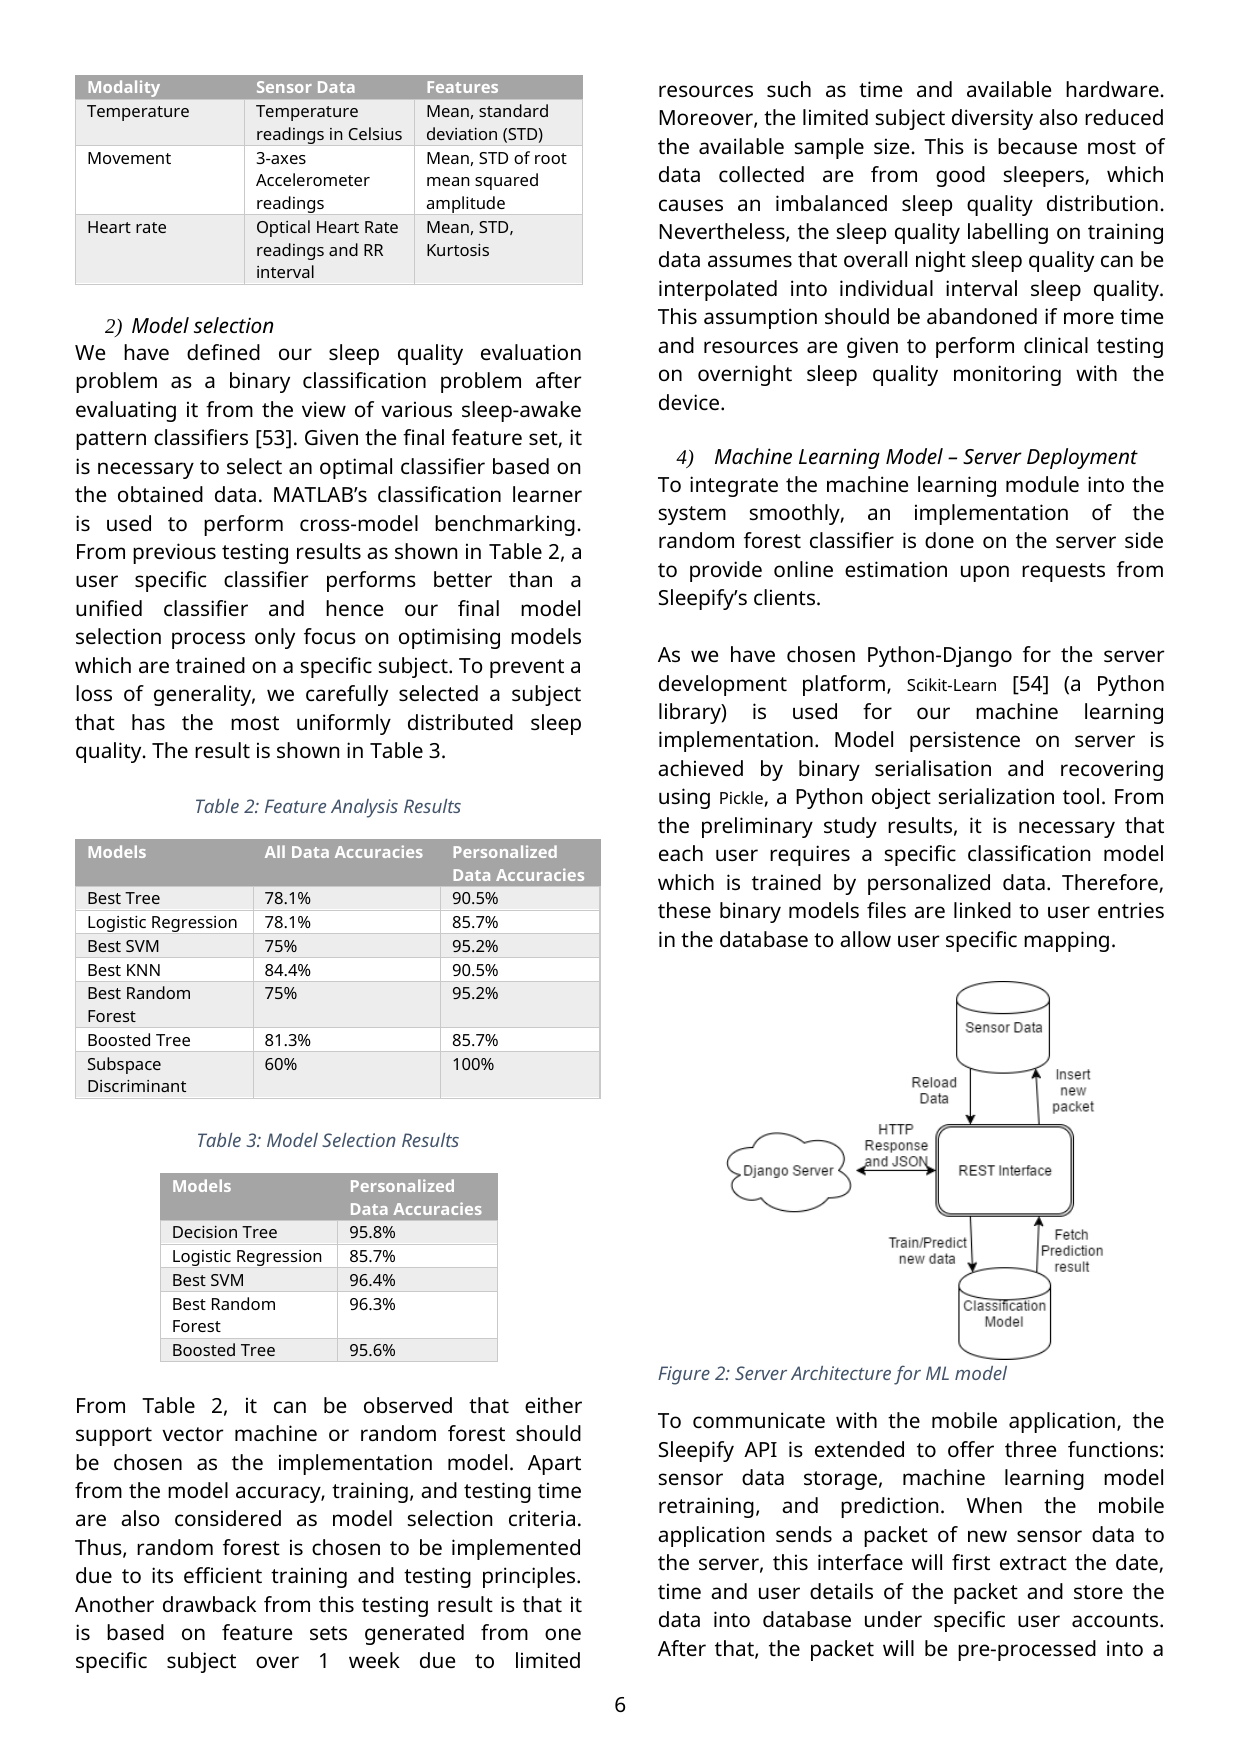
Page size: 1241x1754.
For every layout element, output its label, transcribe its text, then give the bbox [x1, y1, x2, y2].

table_cell Movement [76, 146, 244, 214]
table_cell 95.8% [338, 1221, 497, 1243]
table_cell 3-axes Accelerometer readings [245, 146, 414, 214]
table_cell 96.3% [338, 1292, 497, 1337]
table_cell 100% [441, 1052, 599, 1097]
subtitle Model selection [75, 313, 583, 338]
table_cell 81.3% [254, 1028, 440, 1051]
table_header Personalized Data Accuracies [338, 1174, 497, 1220]
table_cell Decision Tree [161, 1221, 337, 1243]
table_cell Best Tree [76, 887, 253, 909]
table_header Personalized Data Accuracies [441, 840, 599, 886]
text Figure 2: Server Architecture for ML model [658, 1360, 1165, 1386]
table_cell 75% [254, 934, 440, 957]
table_cell Subspace Discriminant [76, 1052, 253, 1097]
text From Table 2, it can be observed that either support vector machine or random forest should be chosen as the implementation model. Apart from the model accuracy, training, and testing time are also considered as model selection criteria. Thus, random forest is chosen to be implemented due to its efficient training and testing principles. Another drawback from this testing result is that it is based on feature sets generated from one specific subject over 1 week due to limited resources such as time and available hardware. Moreover, the limited subject diversity also reduced the available sample size. This is because most of data collected are from good sleepers, which causes an imbalanced sleep quality distribution. Nevertheless, the sleep quality labelling on training data assumes that overall night sleep quality can be interpolated into individual interval sleep quality. This assumption should be abandoned if more time and resources are given to perform clinical testing on overnight sleep quality monitoring with the device. [75, 1391, 583, 1675]
table_header All Data Accuracies [254, 840, 440, 886]
text We have defined our sleep quality evaluation problem as a binary classification problem after evaluating it from the view of various sleep-awake pattern classifiers [53]. Given the final feature set, it is necessary to select an optimal classifier based on the obtained data. MATLAB’s classification learner is used to perform cross-model benchmarking. From previous testing results as shown in Table 2, a user specific classifier performs better than a unified classifier and hence our final model selection process only focus on optimising models which are trained on a specific subject. To prevent a loss of generality, we carefully selected a subject that has the most uniformly distributed sleep quality. The result is shown in Table 3. [75, 338, 583, 764]
table_cell Logistic Regression [161, 1245, 337, 1267]
table_cell 90.5% [441, 958, 599, 981]
table_cell 95.6% [338, 1339, 497, 1361]
table_cell Temperature readings in Celsius [245, 100, 414, 145]
table_cell 75% [254, 982, 440, 1027]
table_cell Heart rate [76, 215, 244, 283]
table_cell Mean, standard deviation (STD) [415, 100, 582, 145]
table_cell Logistic Regression [76, 911, 253, 933]
table_cell 95.2% [441, 982, 599, 1027]
text As we have chosen Python-Django for the server development platform, Scikit-Learn [54] (a Python library) is used for our machine learning implementation. Model persistence on server is achieved by binary serialisation and recovering using Pickle, a Python object serialization tool. From the preliminary study results, it is necessary that each user requires a specific classification model which is trained by personalized data. Therefore, these binary models files are linked to user entries in the database to allow user specific mapping. [658, 640, 1165, 953]
table_cell Boosted Tree [161, 1339, 337, 1361]
table_header Models [161, 1174, 337, 1220]
table_cell Boosted Tree [76, 1028, 253, 1051]
table_cell Best Random Forest [161, 1292, 337, 1337]
table_cell Best KNN [76, 958, 253, 981]
table_header Features [415, 76, 582, 99]
table_cell 85.7% [441, 1028, 599, 1051]
table_cell Best SVM [76, 934, 253, 957]
table_cell 85.7% [338, 1245, 497, 1267]
subtitle Machine Learning Model – Server Deployment [658, 445, 1165, 470]
text To integrate the machine learning module into the system smoothly, an implementation of the random forest classifier is done on the server side to provide online estimation upon requests from Sleepify’s clients. [658, 470, 1165, 612]
table_cell Mean, STD of root mean squared amplitude [415, 146, 582, 214]
table_cell Best Random Forest [76, 982, 253, 1027]
table_cell 84.4% [254, 958, 440, 981]
table_header Sensor Data [245, 76, 414, 99]
table_header Modality [76, 76, 244, 99]
table_cell 78.1% [254, 911, 440, 933]
table_cell Optical Heart Rate readings and RR interval [245, 215, 414, 283]
table_cell 90.5% [441, 887, 599, 909]
table_cell 96.4% [338, 1268, 497, 1291]
table_cell 95.2% [441, 934, 599, 957]
text From Table 2, it can be observed that either support vector machine or random forest should be chosen as the implementation model. Apart from the model accuracy, training, and testing time are also considered as model selection criteria. Thus, random forest is chosen to be implemented due to its efficient training and testing principles. Another drawback from this testing result is that it is based on feature sets generated from one specific subject over 1 week due to limited resources such as time and available hardware. Moreover, the limited subject diversity also reduced the available sample size. This is because most of data collected are from good sleepers, which causes an imbalanced sleep quality distribution. Nevertheless, the sleep quality labelling on training data assumes that overall night sleep quality can be interpolated into individual interval sleep quality. This assumption should be abandoned if more time and resources are given to perform clinical testing on overnight sleep quality monitoring with the device. [658, 75, 1165, 416]
table_cell Mean, STD, Kurtosis [415, 215, 582, 283]
table_header Models [76, 840, 253, 886]
table_cell 78.1% [254, 887, 440, 909]
table_cell Best SVM [161, 1268, 337, 1291]
table_cell 60% [254, 1052, 440, 1097]
table_cell 85.7% [441, 911, 599, 933]
table_cell Temperature [76, 100, 244, 145]
